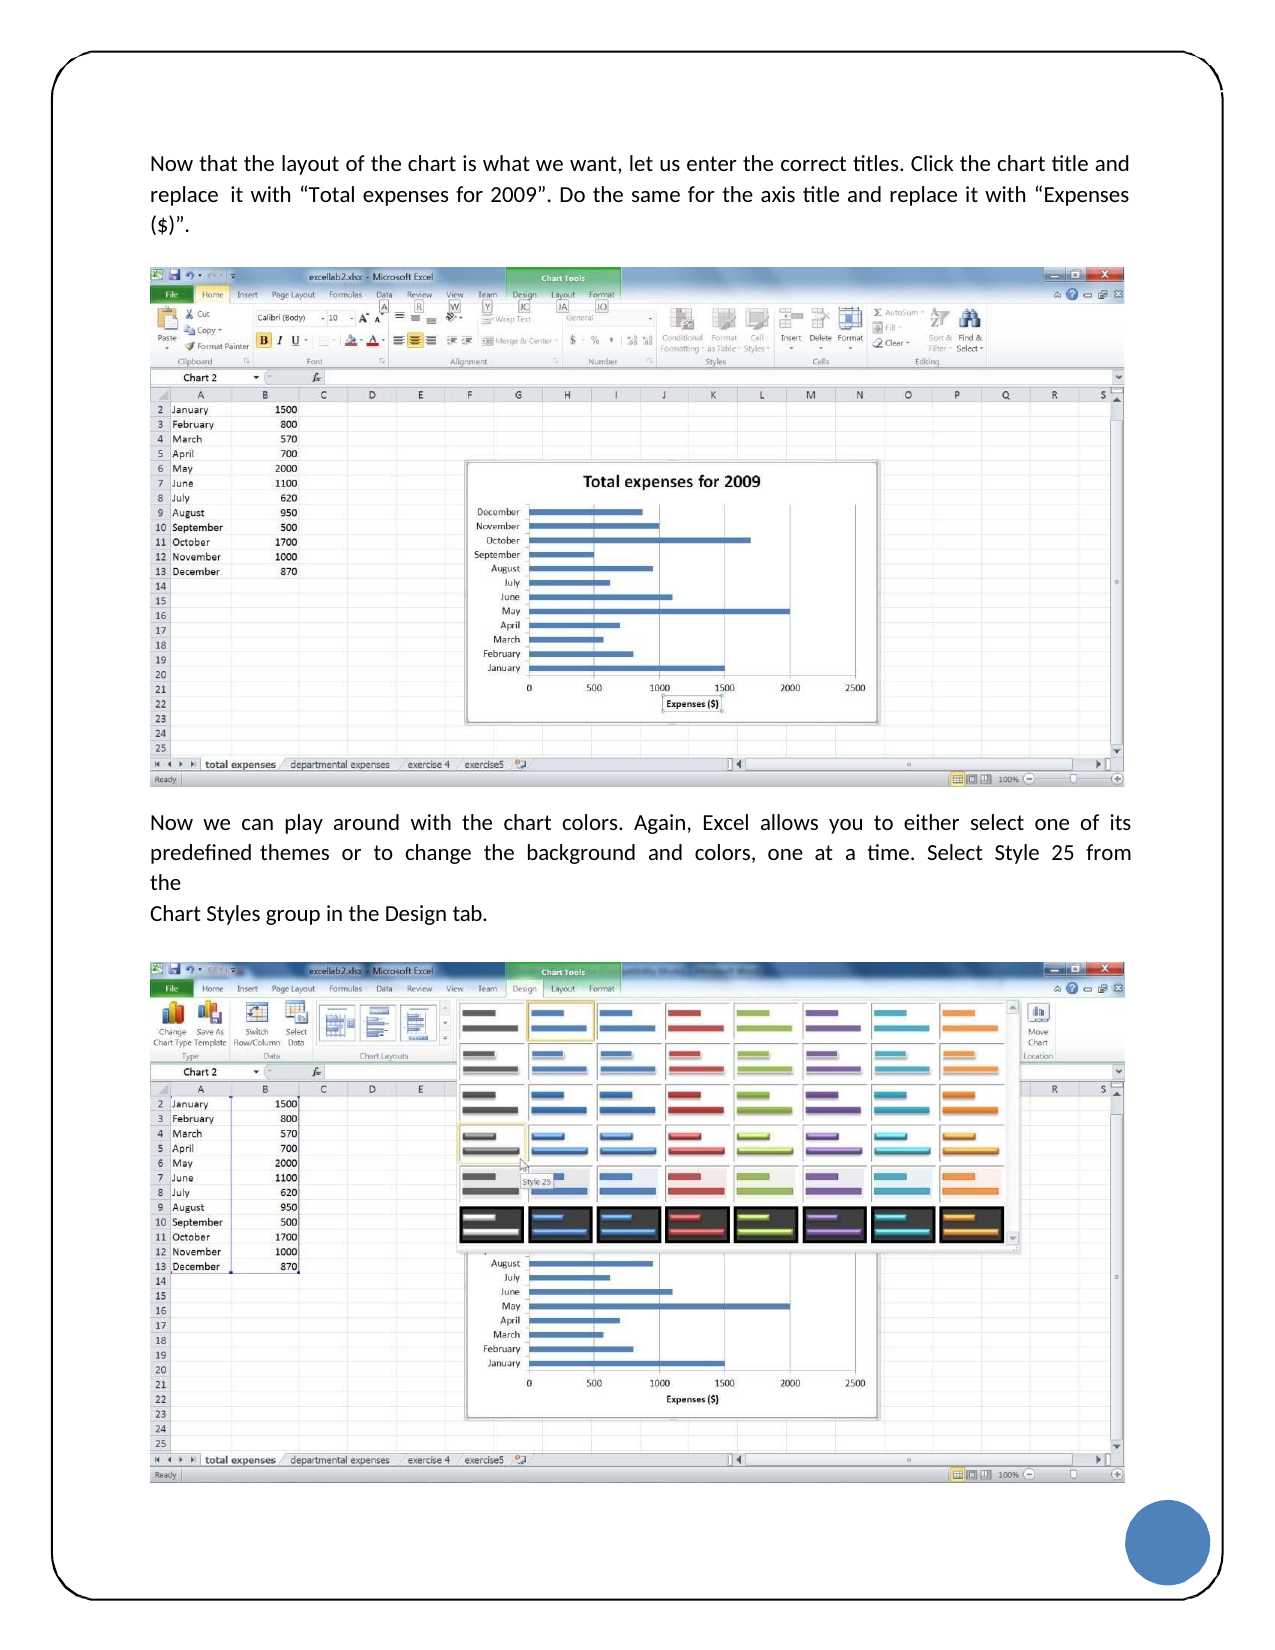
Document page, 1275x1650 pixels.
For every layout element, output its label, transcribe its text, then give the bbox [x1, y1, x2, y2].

picture [150, 267, 1125, 283]
picture [150, 962, 1125, 1483]
text Chart Styles group in the Design tab. [150, 899, 1237, 927]
text Now that the layout of the chart is what we want, let us enter the correct titles. Click the chart title and replace it with “Total expenses for 2009”. Do the same for the axis title and replace it with “Expenses ($)”. [150, 149, 1132, 238]
text Now we can play around with the chart colors. Again, Excel allows you to either select one of its predefined themes or to change the background and colors, one at a time. Select Style 25 from the [150, 283, 1132, 896]
